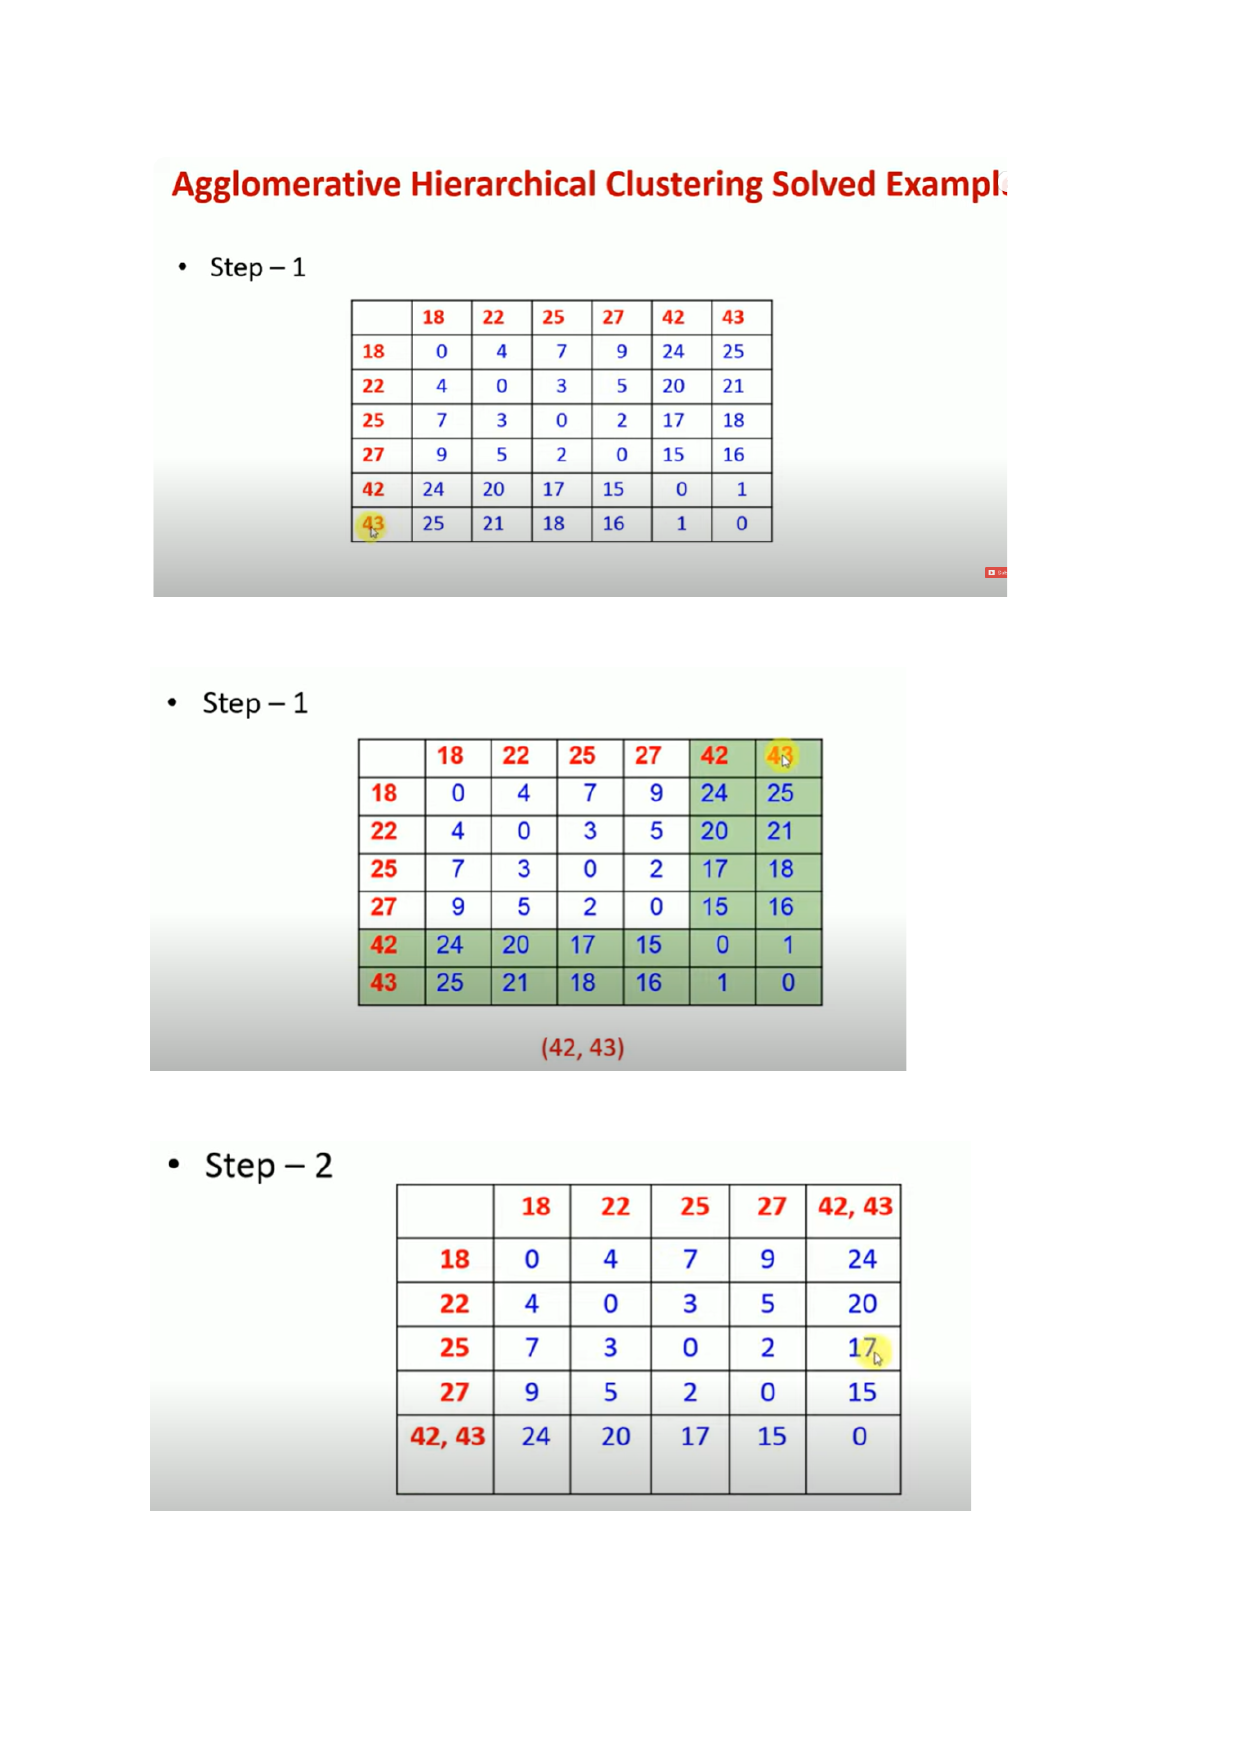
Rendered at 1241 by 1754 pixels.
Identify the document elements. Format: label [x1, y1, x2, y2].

picture [150, 150, 1008, 597]
picture [150, 667, 907, 1071]
picture [150, 1141, 972, 1511]
